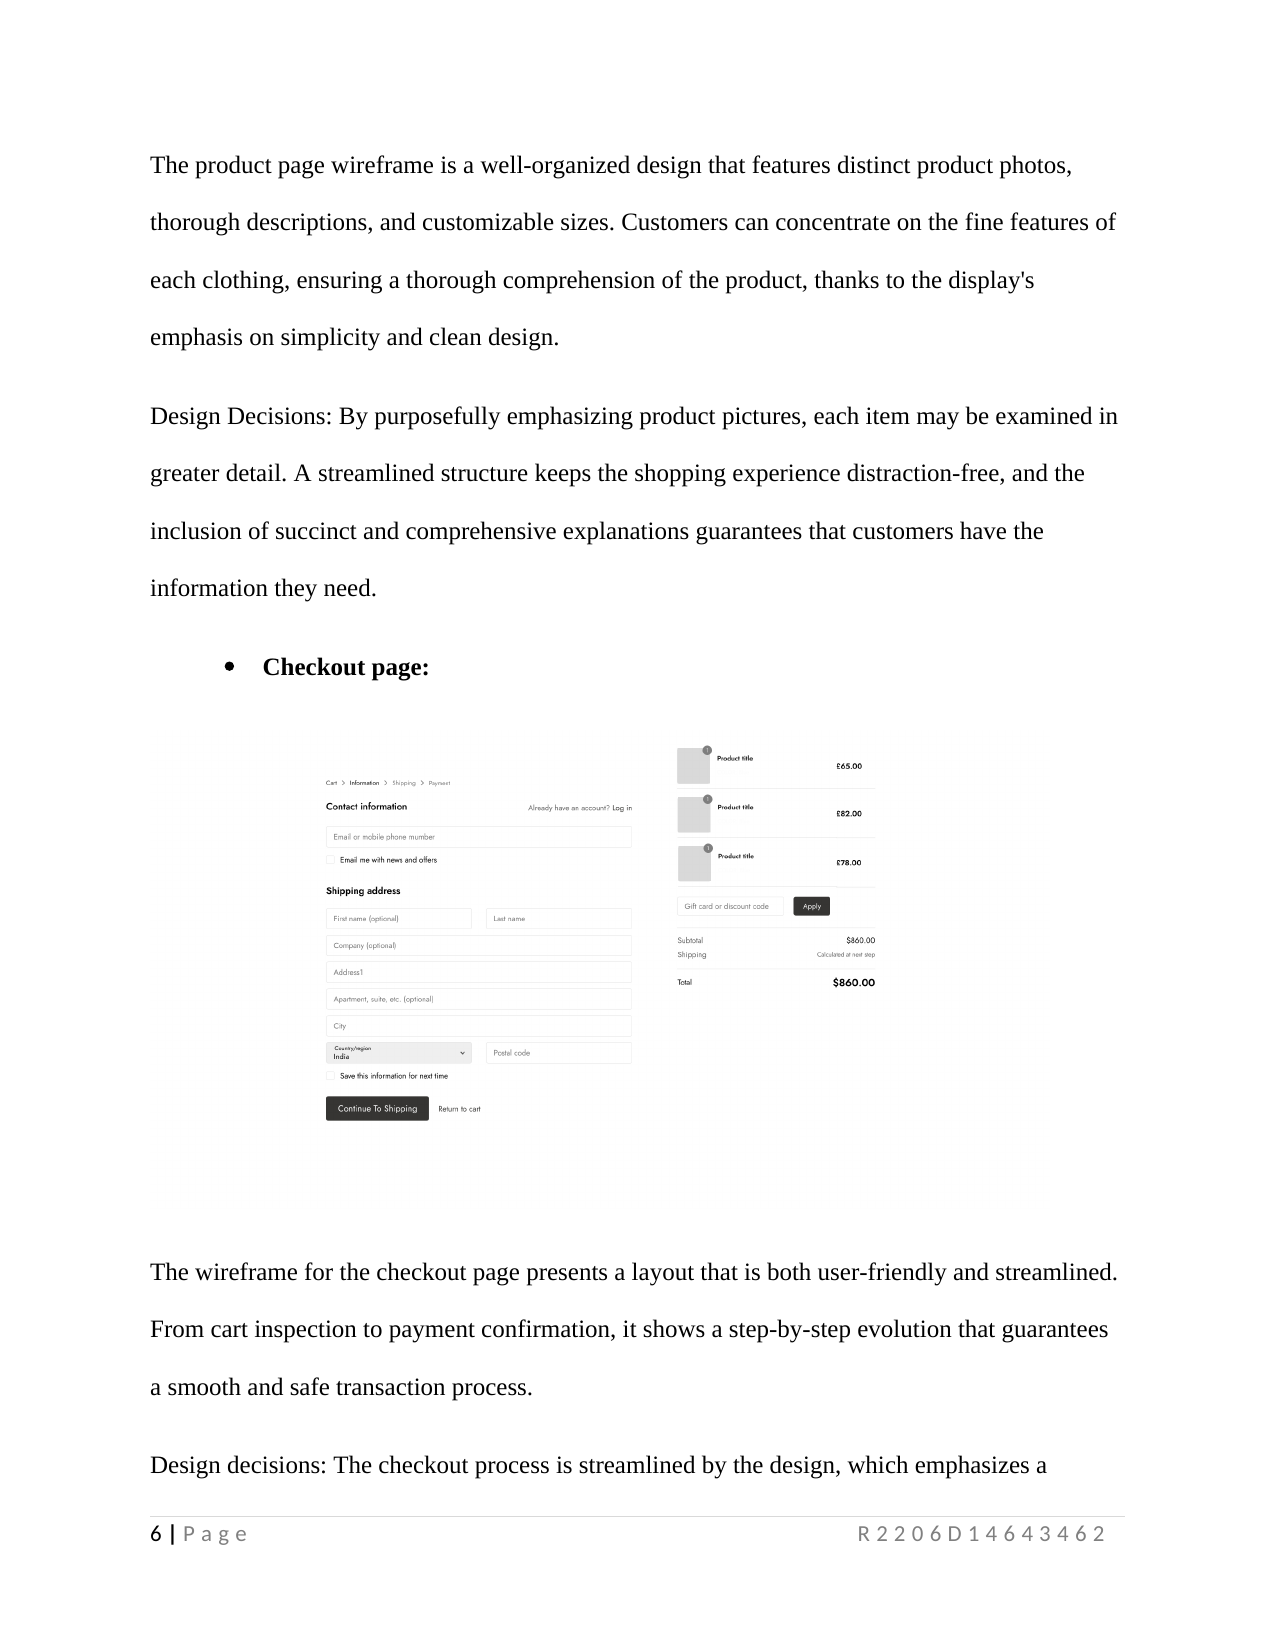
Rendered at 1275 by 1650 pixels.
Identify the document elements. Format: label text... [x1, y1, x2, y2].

text The product page wireframe is a well-organized design that features distinct product photos, thorough descriptions, and customizable sizes. Customers can concentrate on the fine features of each clothing, ensuring a thorough comprehension of the product, thanks to the display's emphasis on simplicity and clean design. [150, 150, 1125, 351]
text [150, 1450, 1125, 1479]
text Design Decisions: By purposefully emphasizing product pictures, each item may be examined in greater detail. A streamlined structure keeps the shopping experience distraction-free, and the inclusion of succinct and comprehensive explanations guarantees that customers have the information they need. [150, 401, 1125, 602]
picture [150, 730, 1050, 1209]
list Checkout page: [225, 652, 1125, 680]
text The wireframe for the checkout page presents a layout that is both user-friendly and streamlined. From cart inspection to payment confirmation, it shows a step-by-step evolution that guarantees a smooth and safe transaction process. [150, 1257, 1125, 1401]
